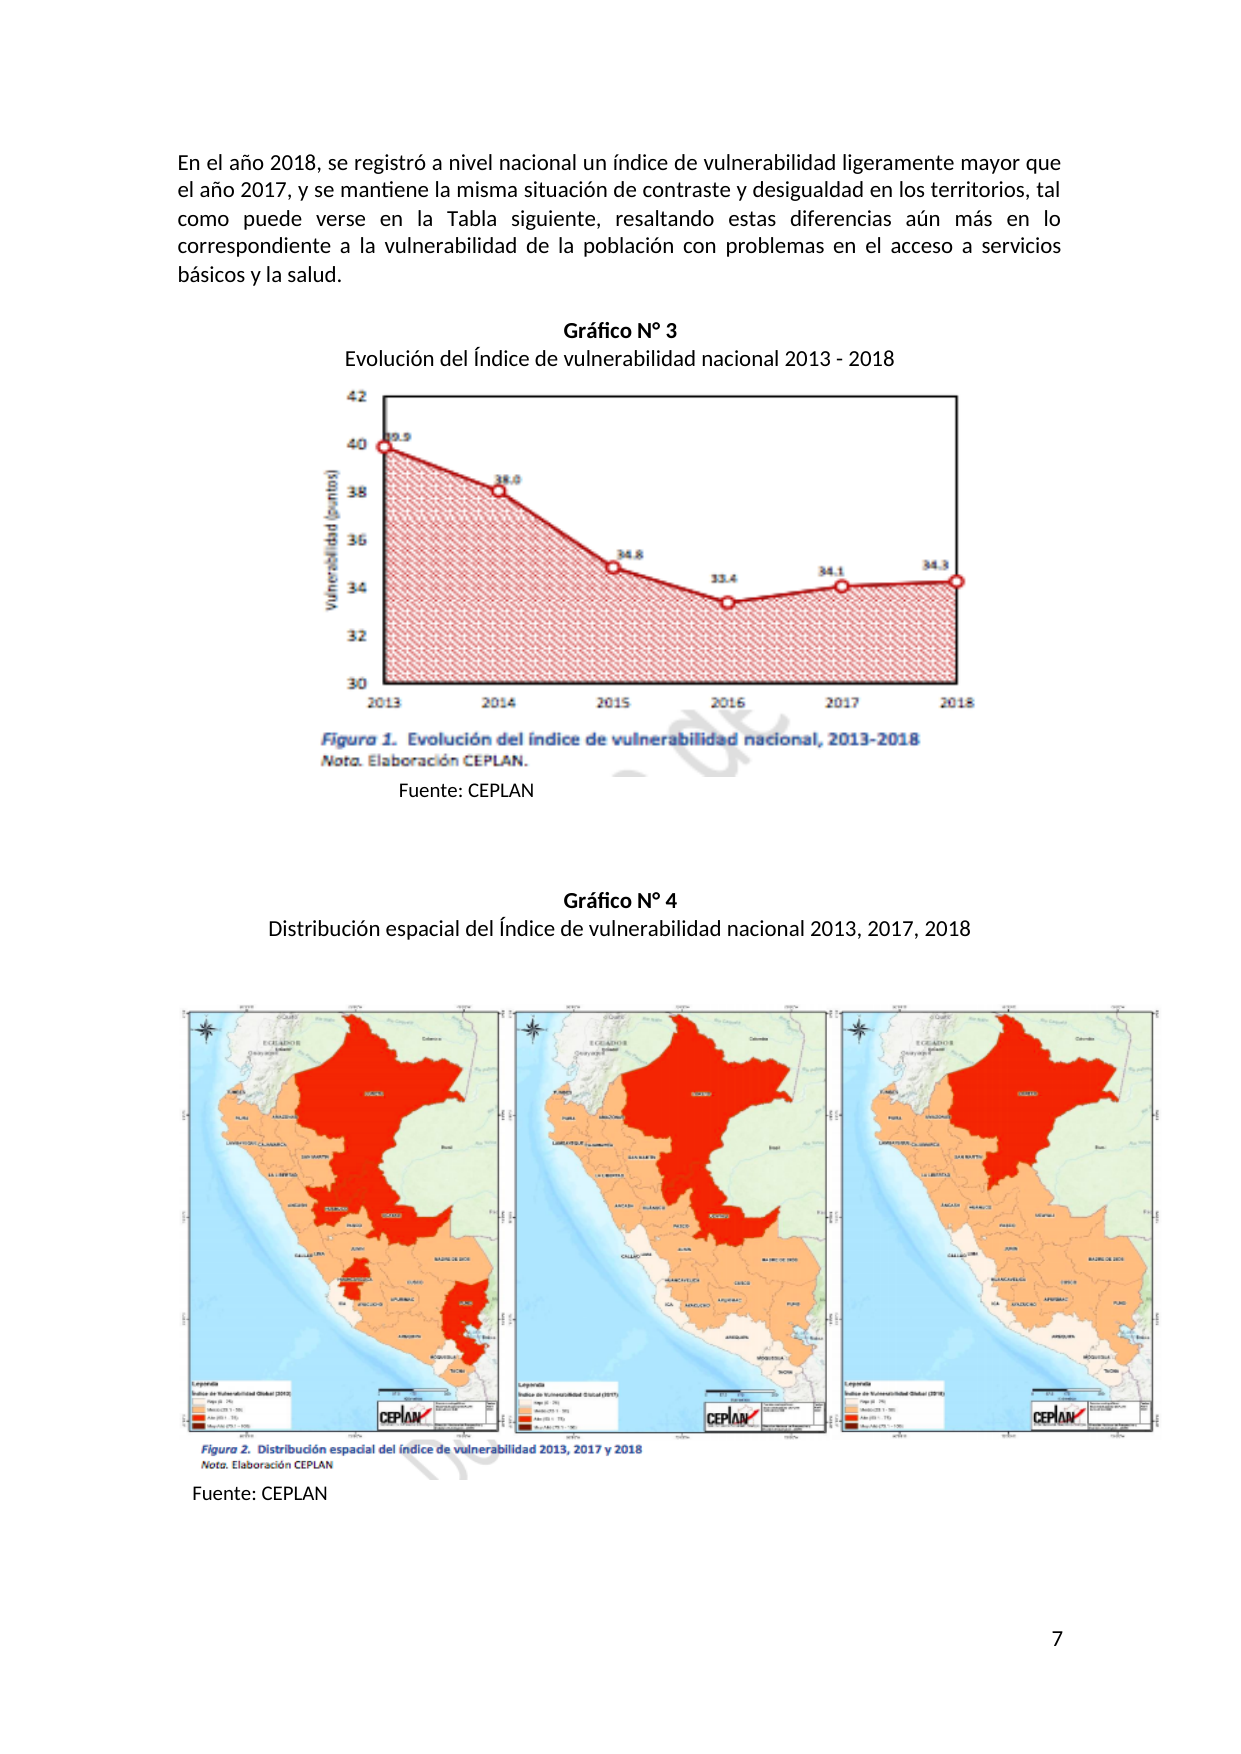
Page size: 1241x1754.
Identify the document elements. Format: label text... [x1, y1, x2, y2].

text En el año 2018, se registró a nivel nacional un índice de vulnerabilidad ligeramente mayor que el año 2017, y se mantiene la misma situación de contraste y desigualdad en los territorios, tal como puede verse en la Tabla siguiente, resaltando estas diferencias aún más en lo correspondiente a la vulnerabilidad de la población con problemas en el acceso a servicios básicos y la salud. [177, 148, 1063, 288]
picture [310, 371, 994, 777]
text Fuente: CEPLAN [192, 1480, 1063, 1505]
picture [177, 998, 1178, 1480]
text Evolución del Índice de vulnerabilidad nacional 2013 - 2018 [177, 344, 1063, 372]
text Distribución espacial del Índice de vulnerabilidad nacional 2013, 2017, 2018 [177, 914, 1063, 942]
text Gráfico N° 3 [177, 316, 1063, 344]
text Fuente: CEPLAN [325, 777, 1063, 802]
text Gráfico N° 4 [177, 886, 1063, 914]
